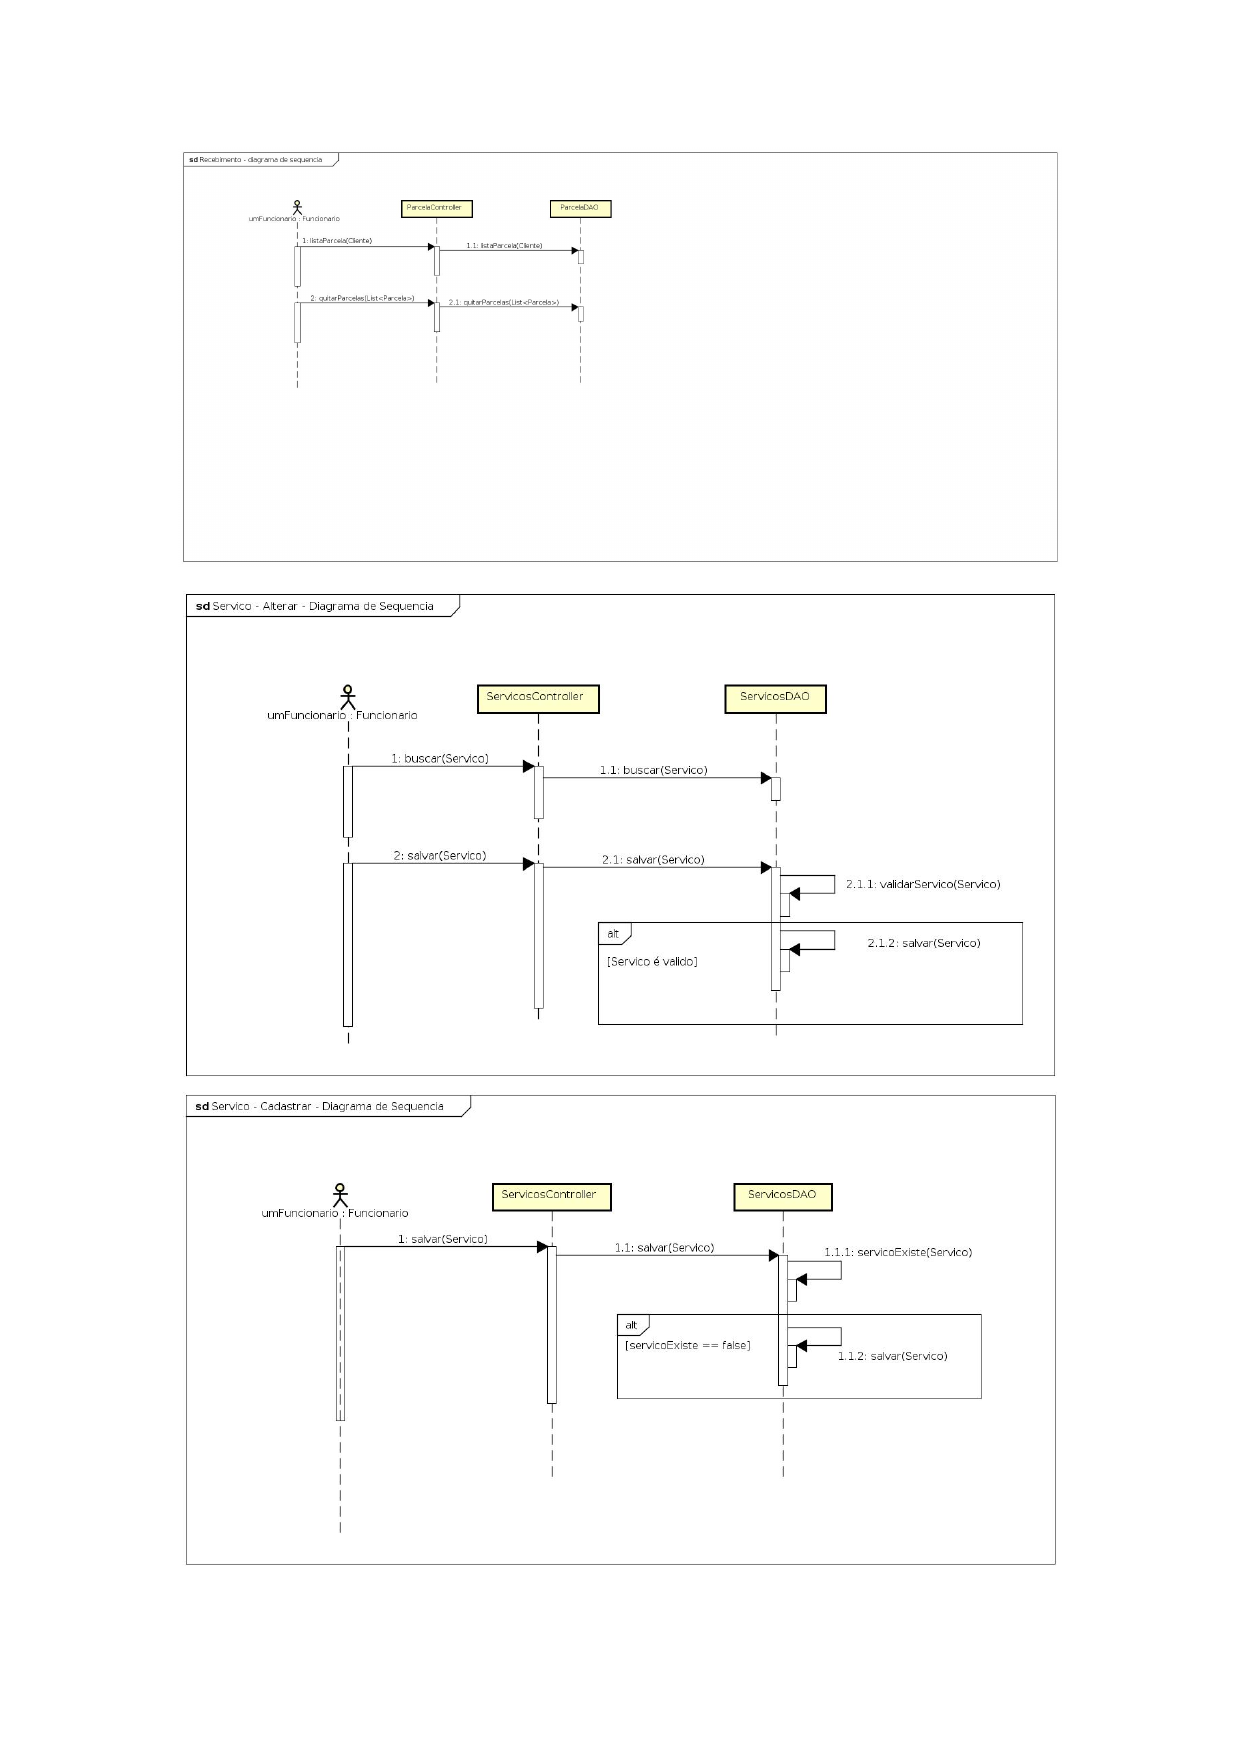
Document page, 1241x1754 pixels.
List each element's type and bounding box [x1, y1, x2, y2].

picture [177, 1086, 1063, 1572]
picture [178, 147, 1062, 567]
picture [177, 585, 1063, 1084]
